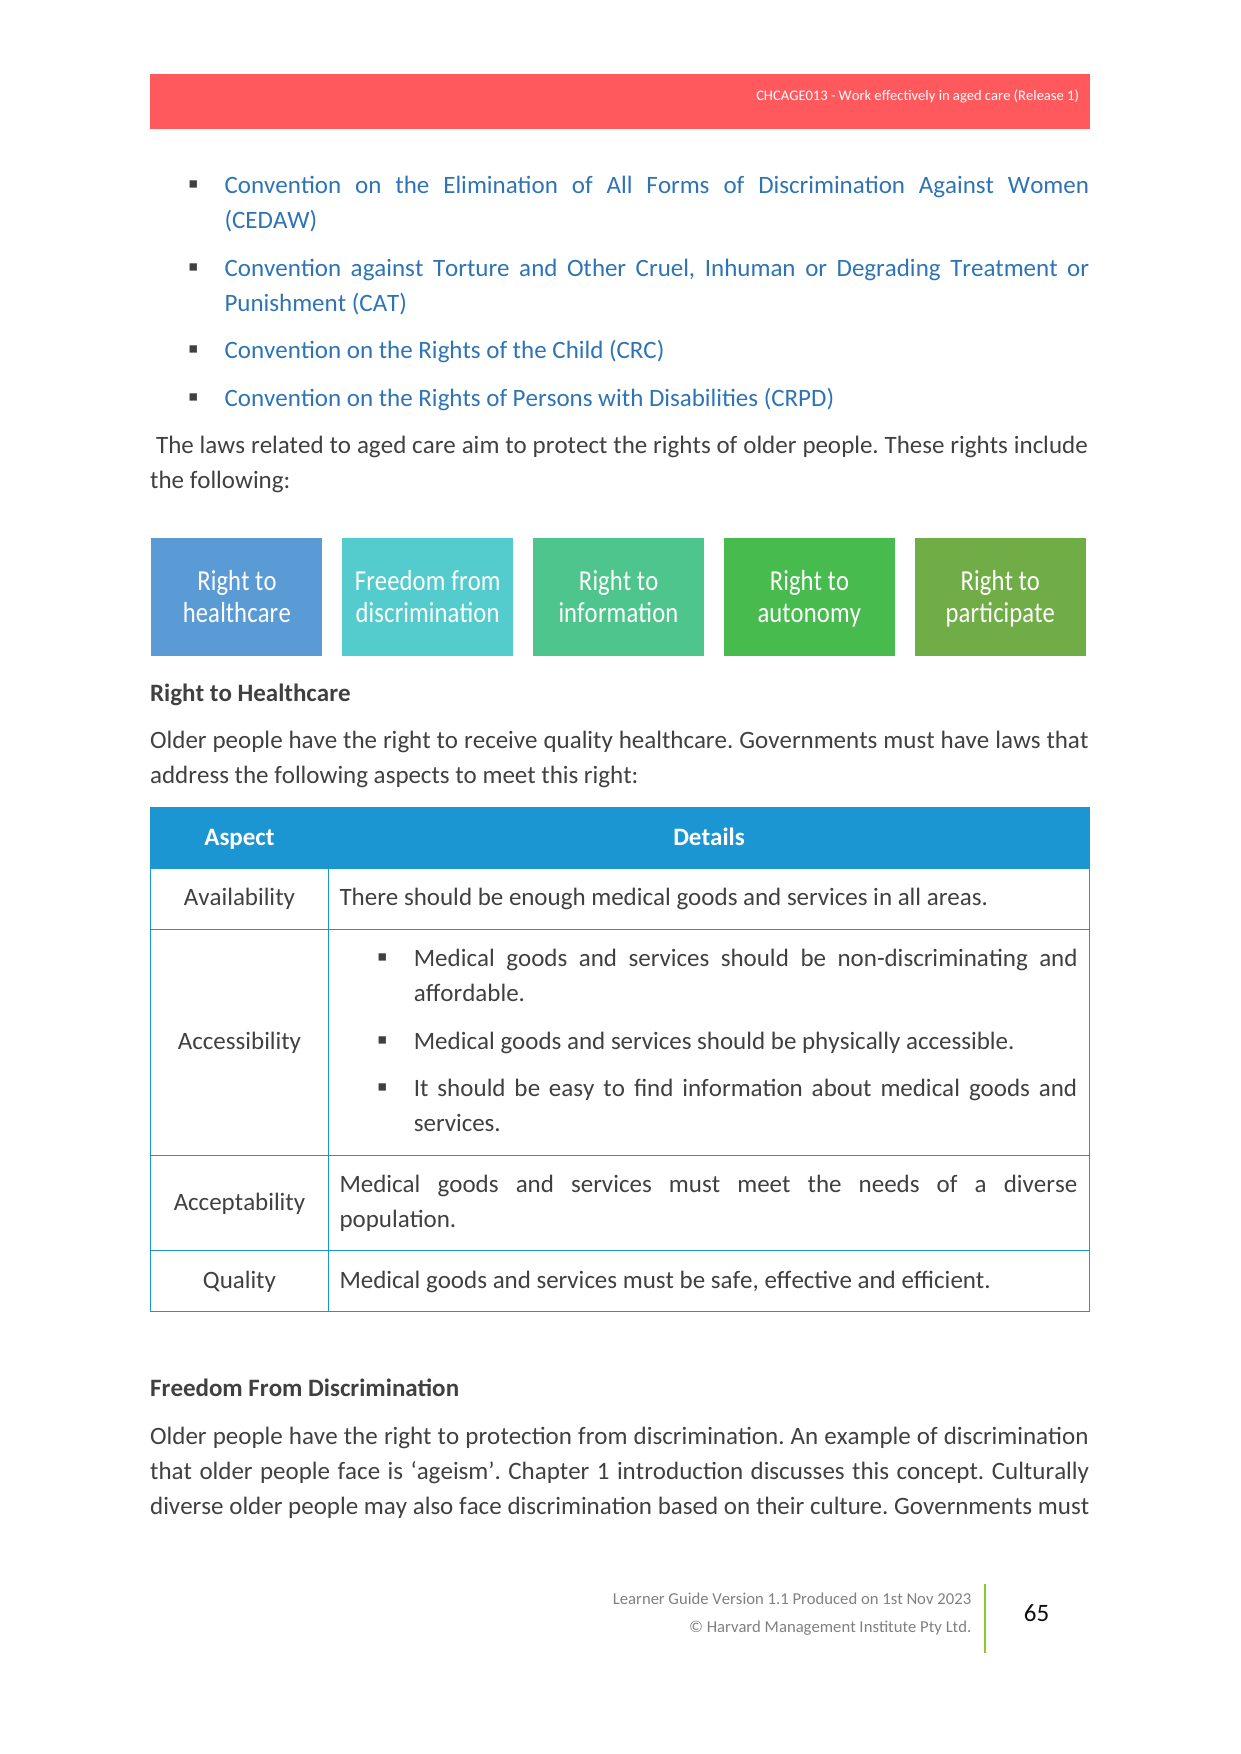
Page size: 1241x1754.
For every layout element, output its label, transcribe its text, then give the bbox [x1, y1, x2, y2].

text Freedom From Discrimination [150, 1372, 1090, 1403]
table_cell There should be enough medical goods and services in all areas. [329, 869, 1089, 929]
list Convention on the Elimination of All Forms of Discrimination Against Women (CEDAW) [187, 169, 1090, 235]
table_header Aspect [151, 808, 328, 868]
text Older people have the right to receive quality healthcare. Governments must have laws that address the following aspects to meet this right: [150, 724, 1090, 790]
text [150, 1420, 1090, 1520]
table_cell Acceptability [151, 1156, 328, 1250]
table_cell Availability [151, 869, 328, 929]
list Convention on the Rights of Persons with Disabilities (CRPD) [187, 382, 1090, 412]
table_header Details [329, 808, 1089, 868]
table_cell Medical goods and services must be safe, effective and efficient. [329, 1251, 1089, 1311]
text The laws related to aged care aim to protect the rights of older people. These rights include the following: [150, 429, 1090, 495]
list Convention on the Rights of the Child (CRC) [187, 334, 1090, 365]
table_cell Medical goods and services must meet the needs of a diverse population. [329, 1156, 1089, 1250]
text Right to Healthcare [150, 677, 1090, 708]
table_cell Quality [151, 1251, 328, 1311]
table_cell Accessibility [151, 930, 328, 1154]
list Convention against Torture and Other Cruel, Inhuman or Degrading Treatment or Punishment (CAT) [187, 252, 1090, 317]
table_cell Medical goods and services should be non-discriminating and affordable. Medical goods and services should be physically accessible. It should be easy to find information about medical goods and services. [329, 930, 1089, 1154]
